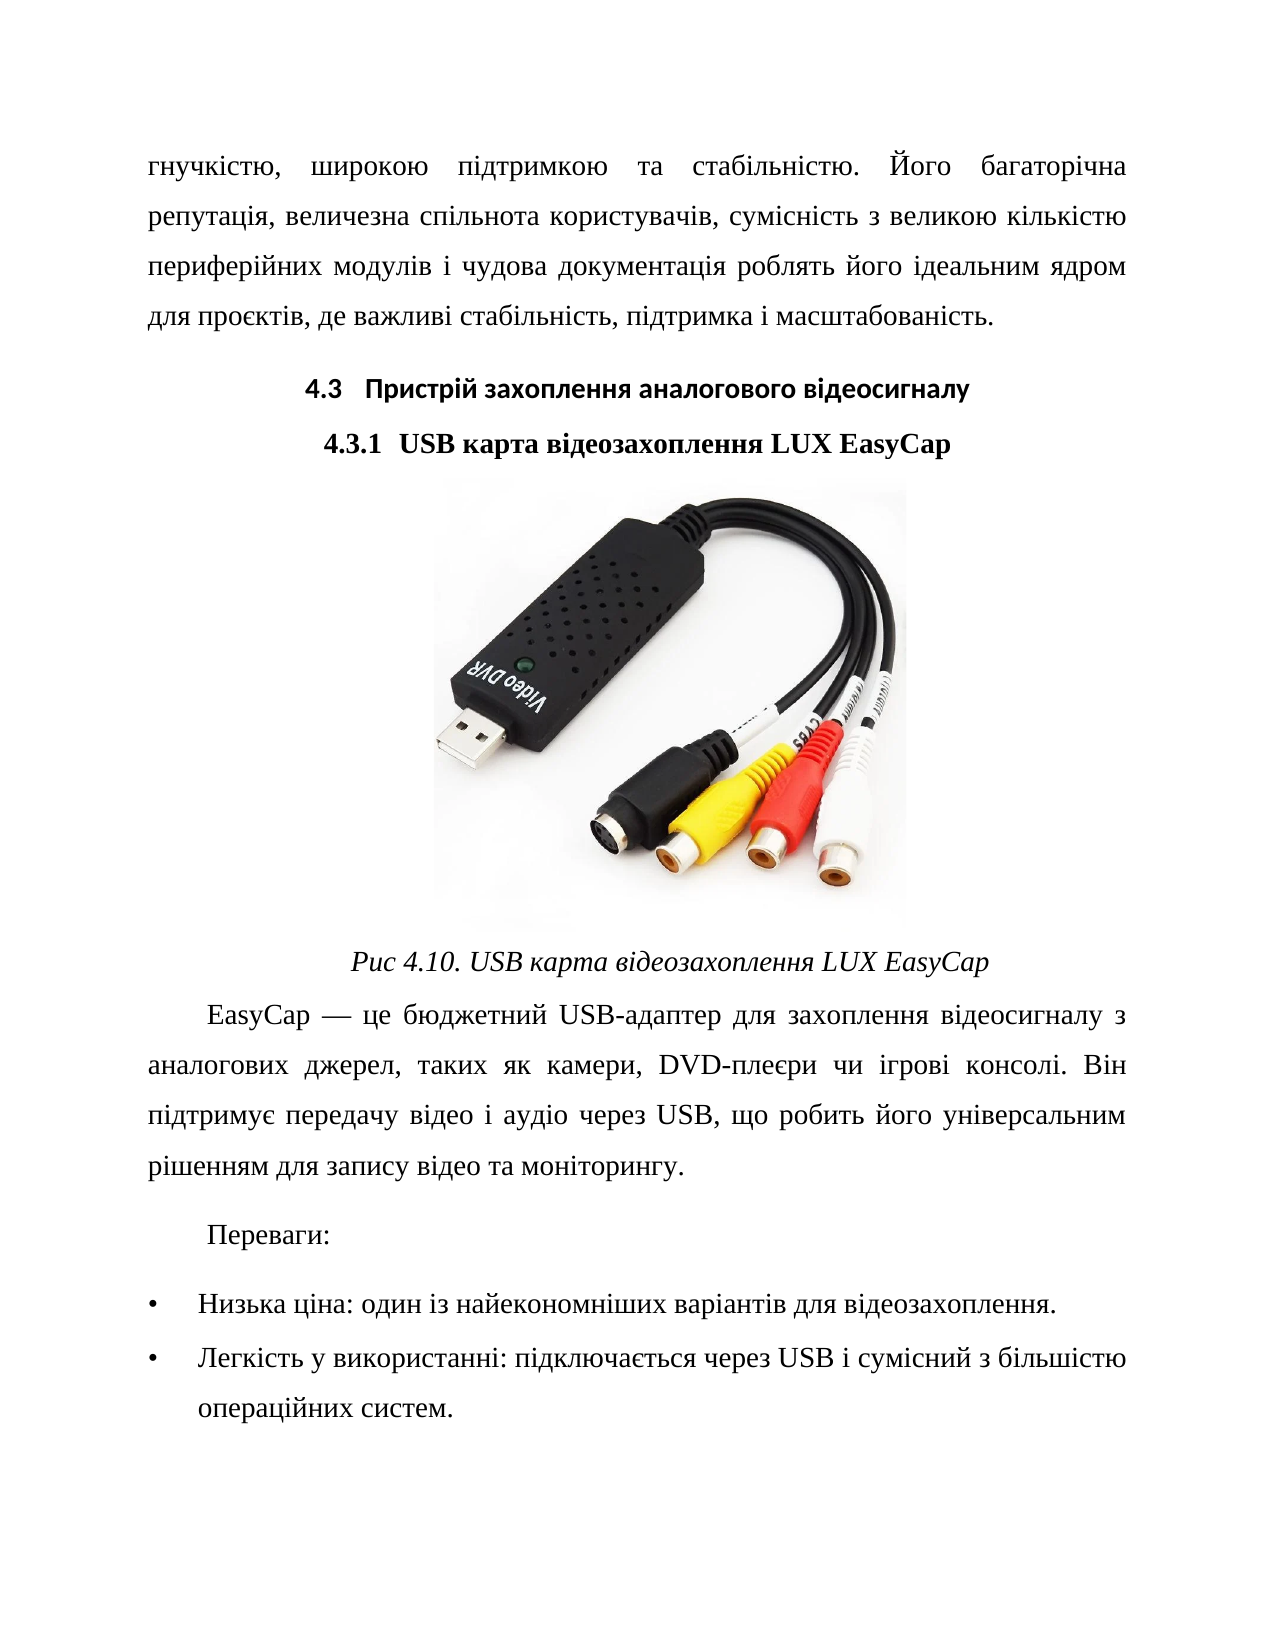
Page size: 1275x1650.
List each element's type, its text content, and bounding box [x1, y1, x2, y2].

list Низька ціна: один із найекономніших варіантів для відеозахоплення. [148, 1286, 1127, 1319]
subtitle Пристрій захоплення аналогового відеосигналу [148, 370, 1127, 405]
text Переваги: [148, 1217, 1127, 1250]
text EasyCap — це бюджетний USB-адаптер для захоплення відеосигналу з аналогових джерел, таких як камери, DVD-плеєри чи ігрові консолі. Він підтримує передачу відео і аудіо через USB, що робить його універсальним рішенням для запису відео та моніторингу. [148, 997, 1127, 1181]
subtitle USB карта відеозахоплення LUX EasyCap [148, 426, 1127, 460]
list Легкість у використанні: підключається через USB і сумісний з більшістю операційних систем. [148, 1340, 1127, 1424]
picture [433, 459, 907, 932]
text Рис 4.10. USB карта відеозахоплення LUX EasyCap [148, 944, 1127, 978]
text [148, 148, 1127, 332]
